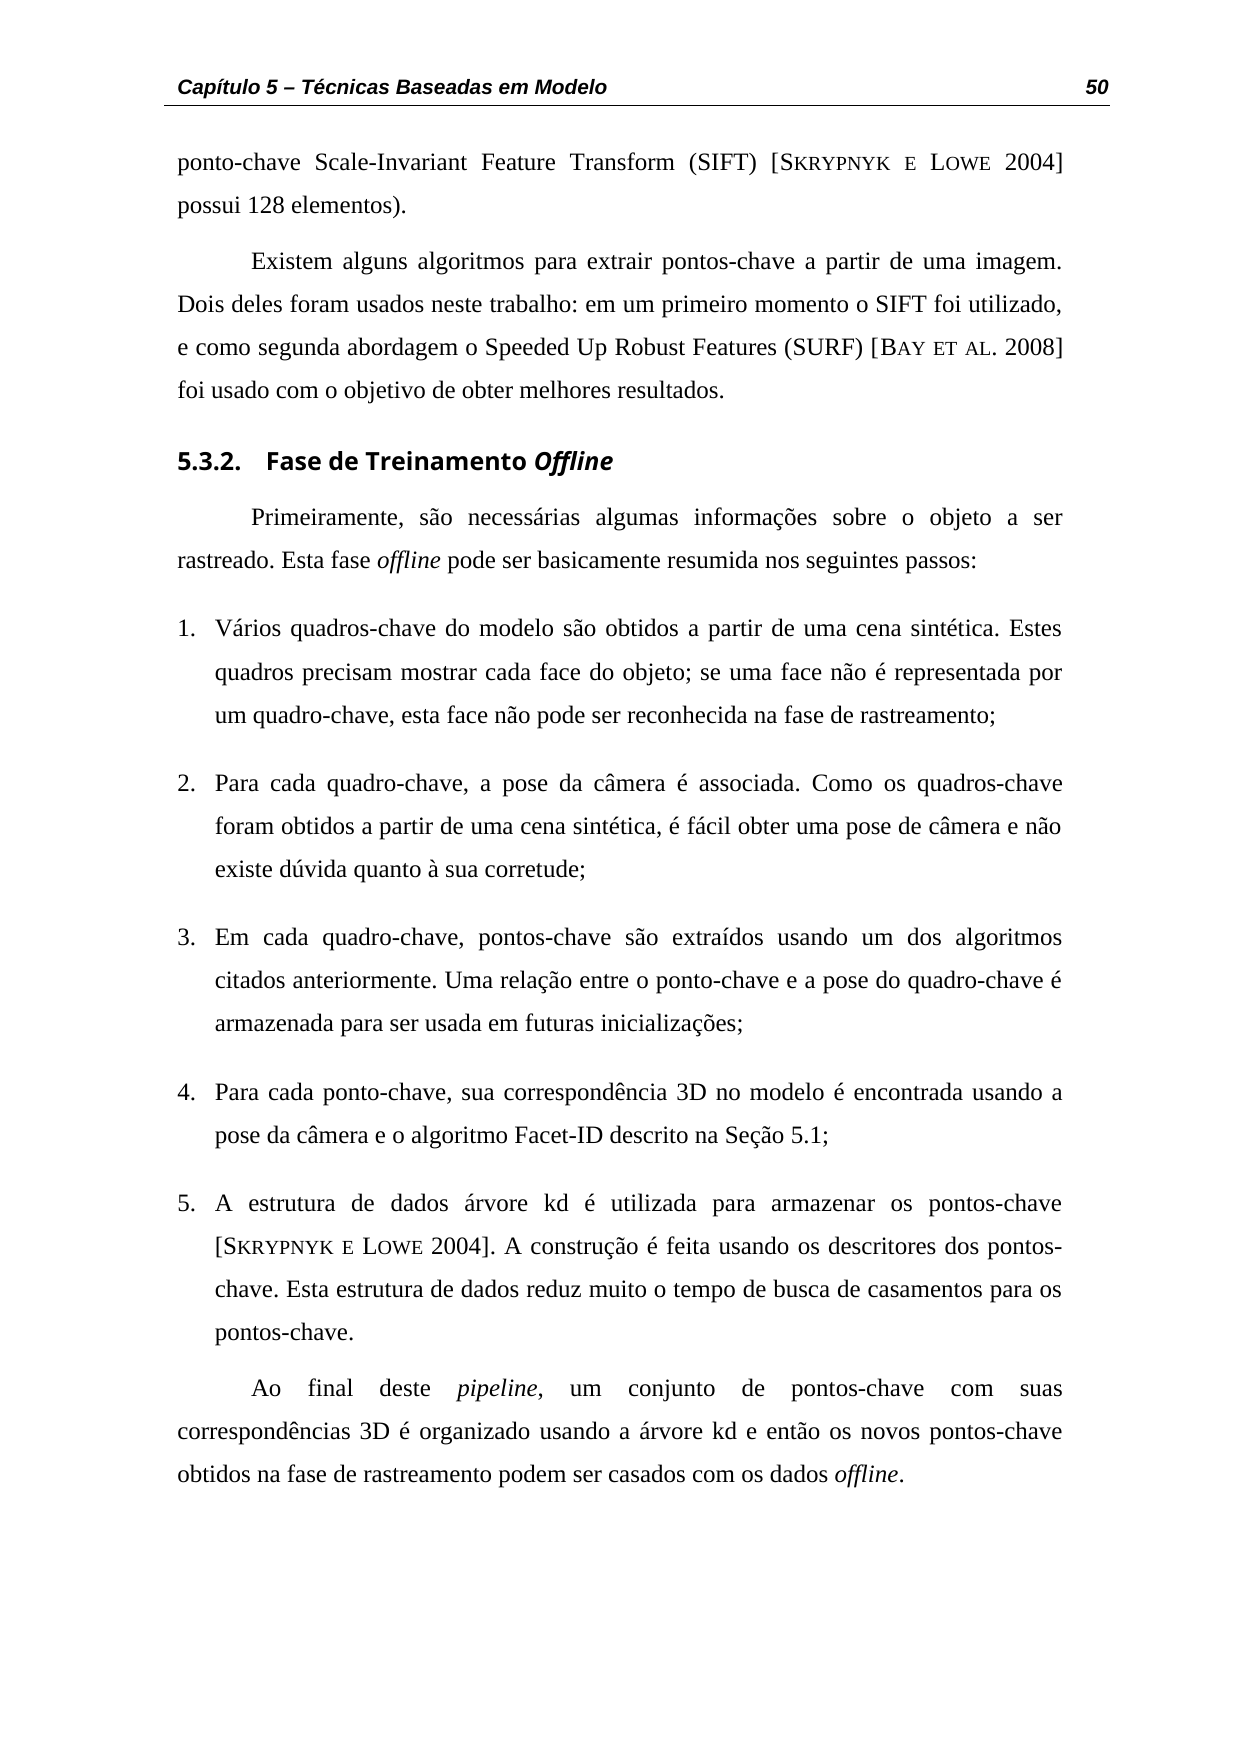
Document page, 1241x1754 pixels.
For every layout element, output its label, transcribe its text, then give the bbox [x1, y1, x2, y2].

list Vários quadros-chave do modelo são obtidos a partir de uma cena sintética. Estes quadros precisam mostrar cada face do objeto; se uma face não é representada por um quadro-chave, esta face não pode ser reconhecida na fase de rastreamento; [177, 613, 1063, 728]
list Para cada ponto-chave, sua correspondência 3D no modelo é encontrada usando a pose da câmera e o algoritmo Facet-ID descrito na Seção 5.1; [177, 1077, 1063, 1148]
text Ao final deste pipeline, um conjunto de pontos-chave com suas correspondências 3D é organizado usando a árvore kd e então os novos pontos-chave obtidos na fase de rastreamento podem ser casados com os dados offline. [177, 1373, 1063, 1488]
list A estrutura de dados árvore kd é utilizada para armazenar os pontos-chave [Skrypnyk e Lowe 2004]. A construção é feita usando os descritores dos pontos-chave. Esta estrutura de dados reduz muito o tempo de busca de casamentos para os pontos-chave. [177, 1188, 1063, 1346]
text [177, 147, 1063, 219]
subtitle Fase de Treinamento Offline [177, 443, 1063, 477]
text Primeiramente, são necessárias algumas informações sobre o objeto a ser rastreado. Esta fase offline pode ser basicamente resumida nos seguintes passos: [177, 502, 1063, 574]
list Para cada quadro-chave, a pose da câmera é associada. Como os quadros-chave foram obtidos a partir de uma cena sintética, é fácil obter uma pose de câmera e não existe dúvida quanto à sua corretude; [177, 768, 1063, 883]
text Existem alguns algoritmos para extrair pontos-chave a partir de uma imagem. Dois deles foram usados neste trabalho: em um primeiro momento o SIFT foi utilizado, e como segunda abordagem o Speeded Up Robust Features (SURF) [Bay et al. 2008] foi usado com o objetivo de obter melhores resultados. [177, 246, 1063, 404]
list Em cada quadro-chave, pontos-chave são extraídos usando um dos algoritmos citados anteriormente. Uma relação entre o ponto-chave e a pose do quadro-chave é armazenada para ser usada em futuras inicializações; [177, 922, 1063, 1037]
